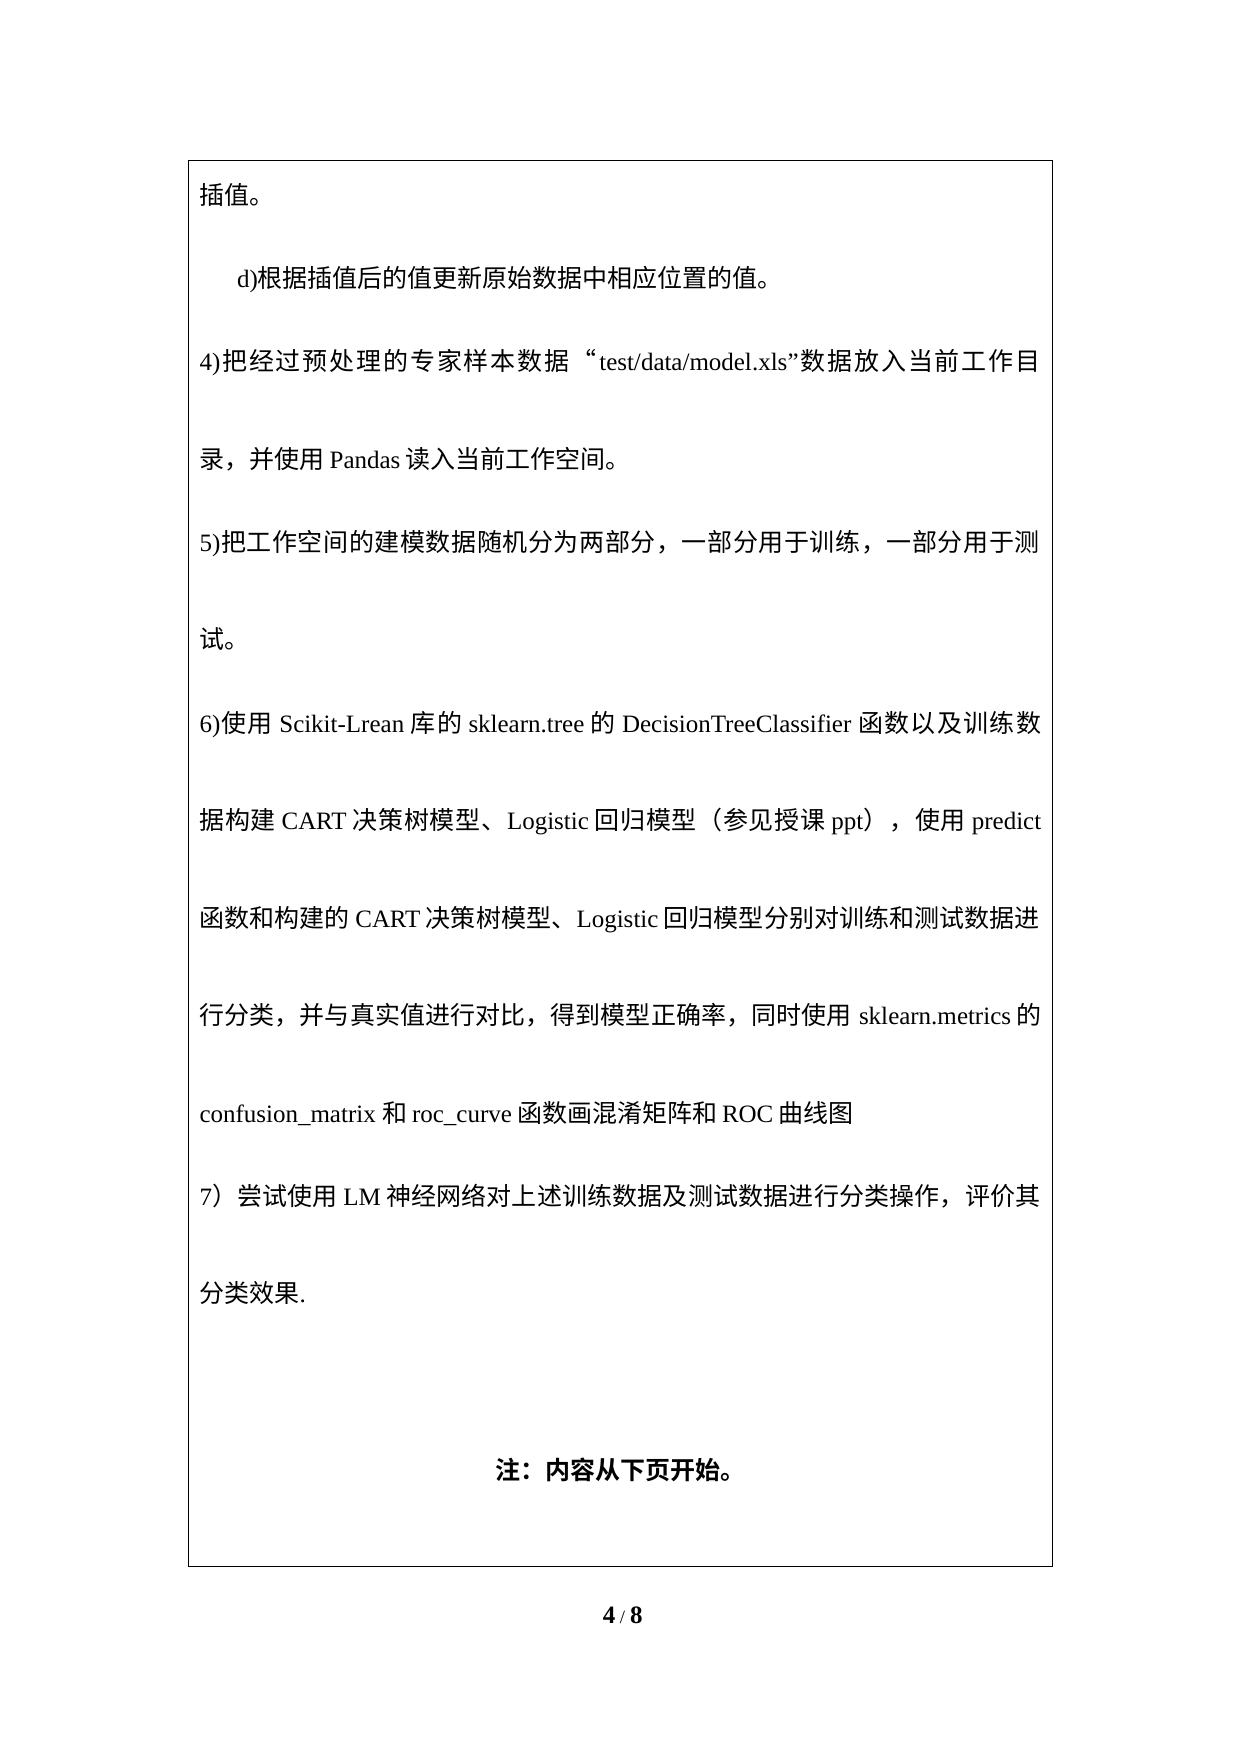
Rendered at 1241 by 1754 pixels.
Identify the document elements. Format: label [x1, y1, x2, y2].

table_cell [189, 161, 1052, 1566]
